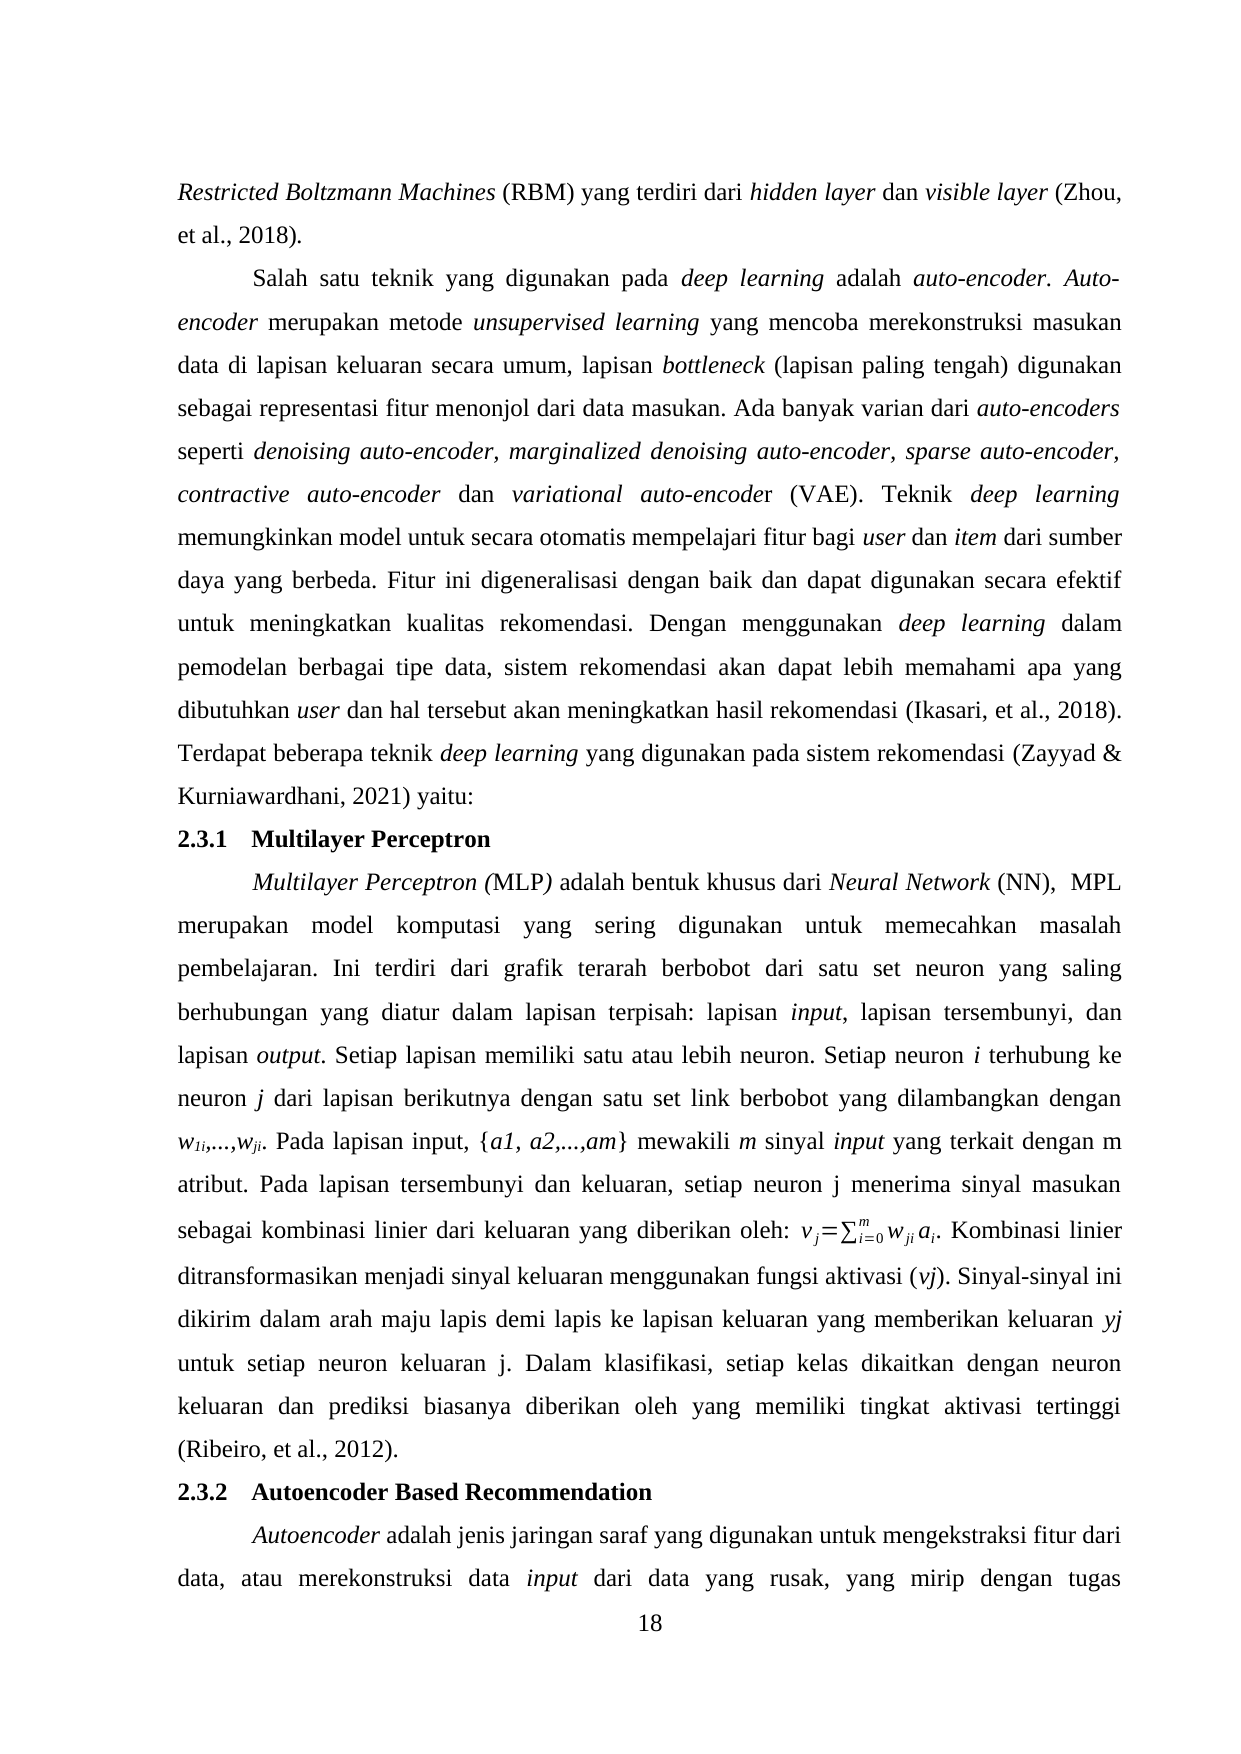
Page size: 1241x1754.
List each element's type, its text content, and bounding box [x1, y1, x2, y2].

text Salah satu teknik yang digunakan pada deep learning adalah auto-encoder. Auto-encoder merupakan metode unsupervised learning yang mencoba merekonstruksi masukan data di lapisan keluaran secara umum, lapisan bottleneck (lapisan paling tengah) digunakan sebagai representasi fitur menonjol dari data masukan. Ada banyak varian dari auto-encoders seperti denoising auto-encoder, marginalized denoising auto-encoder, sparse auto-encoder, contractive auto-encoder dan variational auto-encoder (VAE). Teknik deep learning memungkinkan model untuk secara otomatis mempelajari fitur bagi user dan item dari sumber daya yang berbeda. Fitur ini digeneralisasi dengan baik dan dapat digunakan secara efektif untuk meningkatkan kualitas rekomendasi. Dengan menggunakan deep learning dalam pemodelan berbagai tipe data, sistem rekomendasi akan dapat lebih memahami apa yang dibutuhkan user dan hal tersebut akan meningkatkan hasil rekomendasi . Terdapat beberapa teknik deep learning yang digunakan pada sistem rekomendasi yaitu: [177, 263, 1122, 810]
text Multilayer Perceptron (MLP) adalah bentuk khusus dari Neural Network (NN), MPL merupakan model komputasi yang sering digunakan untuk memecahkan masalah pembelajaran. Ini terdiri dari grafik terarah berbobot dari satu set neuron yang saling berhubungan yang diatur dalam lapisan terpisah: lapisan input, lapisan tersembunyi, dan lapisan output. Setiap lapisan memiliki satu atau lebih neuron. Setiap neuron i terhubung ke neuron j dari lapisan berikutnya dengan satu set link berbobot yang dilambangkan dengan w1i,...,wji. Pada lapisan input, {a1, a2,...,am} mewakili m sinyal input yang terkait dengan m atribut. Pada lapisan tersembunyi dan keluaran, setiap neuron j menerima sinyal masukan sebagai kombinasi linier dari keluaran yang diberikan oleh: . Kombinasi linier ditransformasikan menjadi sinyal keluaran menggunakan fungsi aktivasi (vj). Sinyal-sinyal ini dikirim dalam arah maju lapis demi lapis ke lapisan keluaran yang memberikan keluaran yj untuk setiap neuron keluaran j. Dalam klasifikasi, setiap kelas dikaitkan dengan neuron keluaran dan prediksi biasanya diberikan oleh yang memiliki tingkat aktivasi tertinggi . [177, 867, 1122, 1463]
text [177, 1520, 1122, 1592]
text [177, 177, 1122, 249]
subtitle Autoencoder Based Recommendation [177, 1477, 1122, 1506]
subtitle Multilayer Perceptron [177, 824, 1122, 853]
